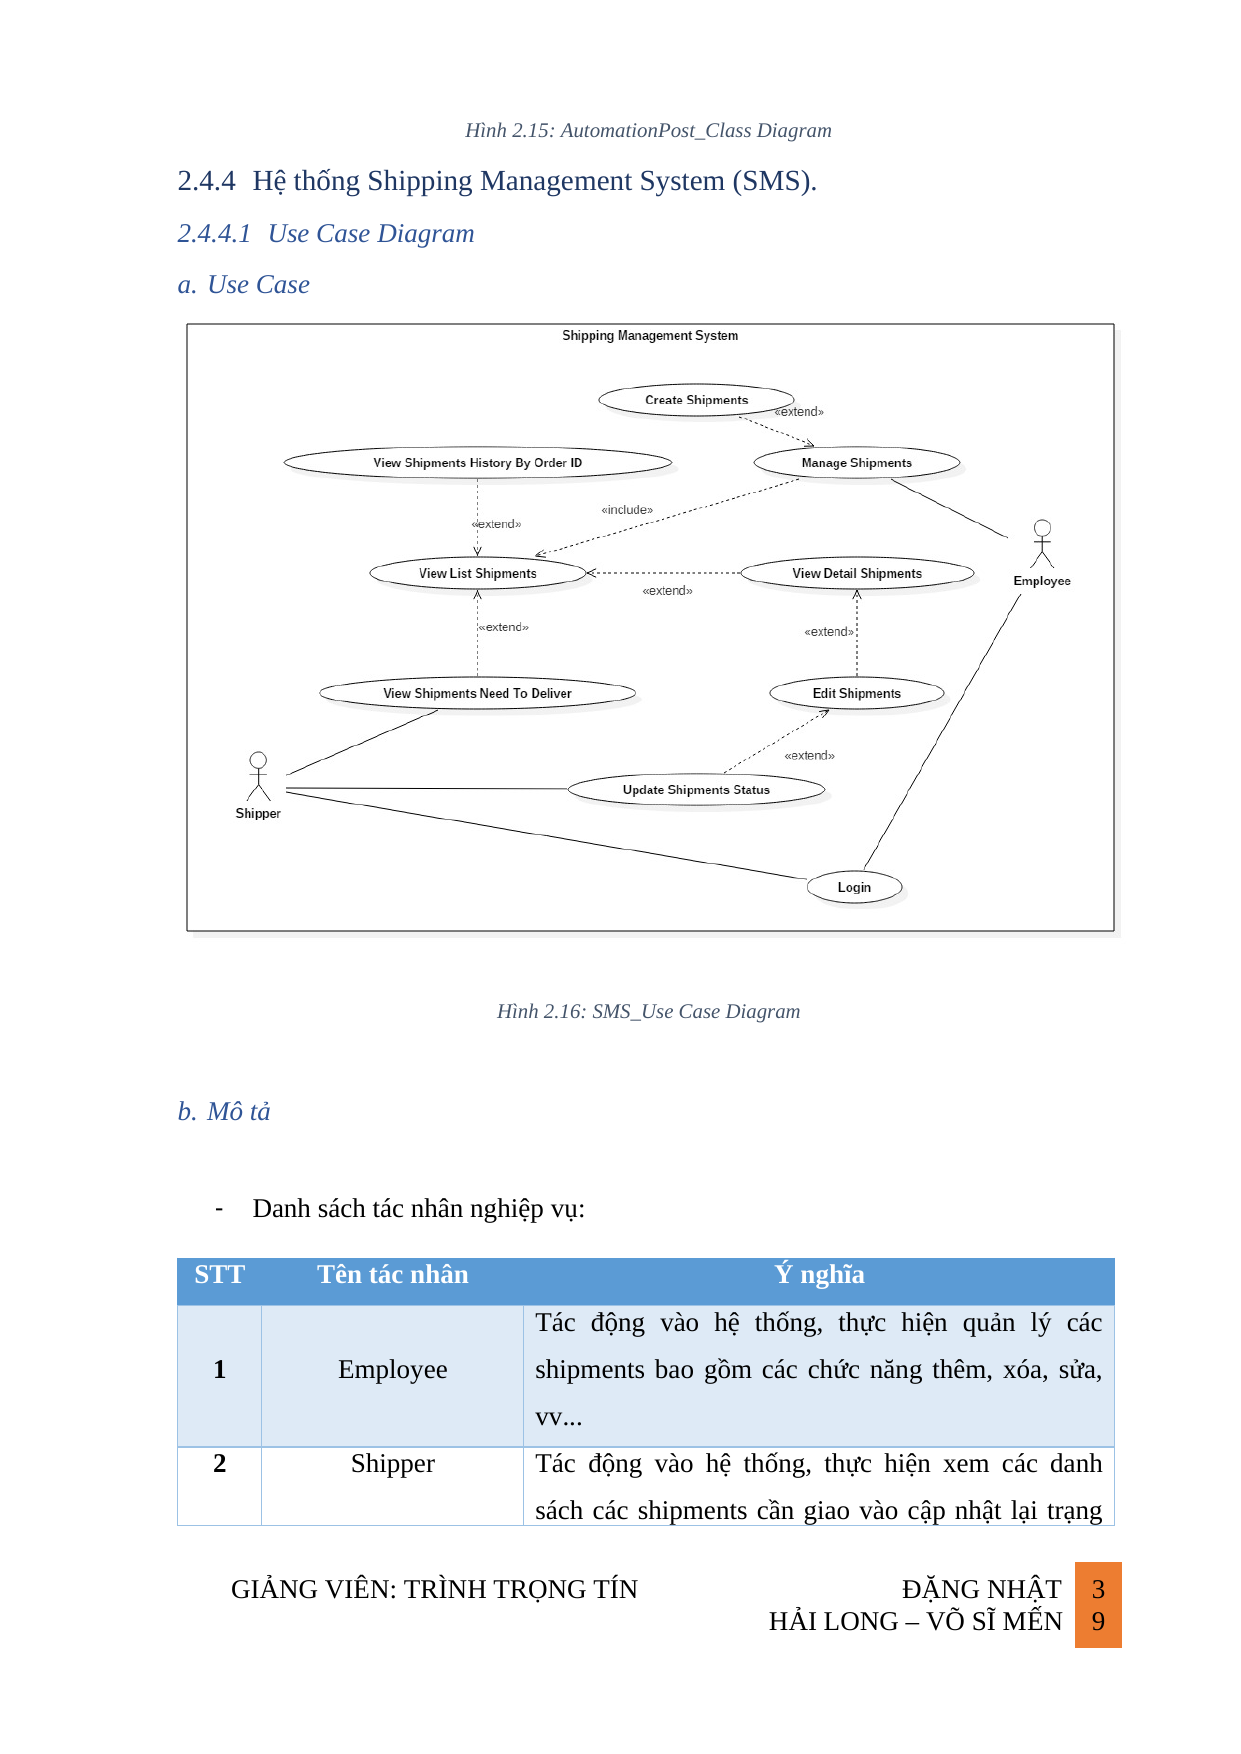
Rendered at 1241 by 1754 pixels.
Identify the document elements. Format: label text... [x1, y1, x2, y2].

text Hình 2.15: AutomationPost_Class Diagram [177, 118, 1122, 142]
table_cell 2 [178, 1448, 261, 1525]
text Hình 2.16: SMS_Use Case Diagram [177, 999, 1122, 1023]
picture [177, 315, 1151, 968]
table_cell Shipper [262, 1448, 523, 1525]
table_cell Tác động vào hệ thống, thực hiện quản lý các shipments bao gồm các chức năng thêm, xóa, sửa, vv... [524, 1306, 1114, 1446]
table_cell Employee [262, 1306, 523, 1446]
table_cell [524, 1448, 1114, 1525]
table_header Ý nghĩa [524, 1259, 1114, 1305]
subtitle Use Case [177, 268, 1122, 299]
subtitle Use Case Diagram [177, 217, 1122, 249]
subtitle Mô tả [177, 1094, 1122, 1126]
table_header STT [178, 1259, 261, 1305]
table_cell 1 [178, 1306, 261, 1446]
table_header Tên tác nhân [262, 1259, 523, 1305]
subtitle Hệ thống Shipping Management System (SMS). [177, 163, 1122, 197]
list Danh sách tác nhân nghiệp vụ: [215, 1191, 1122, 1224]
